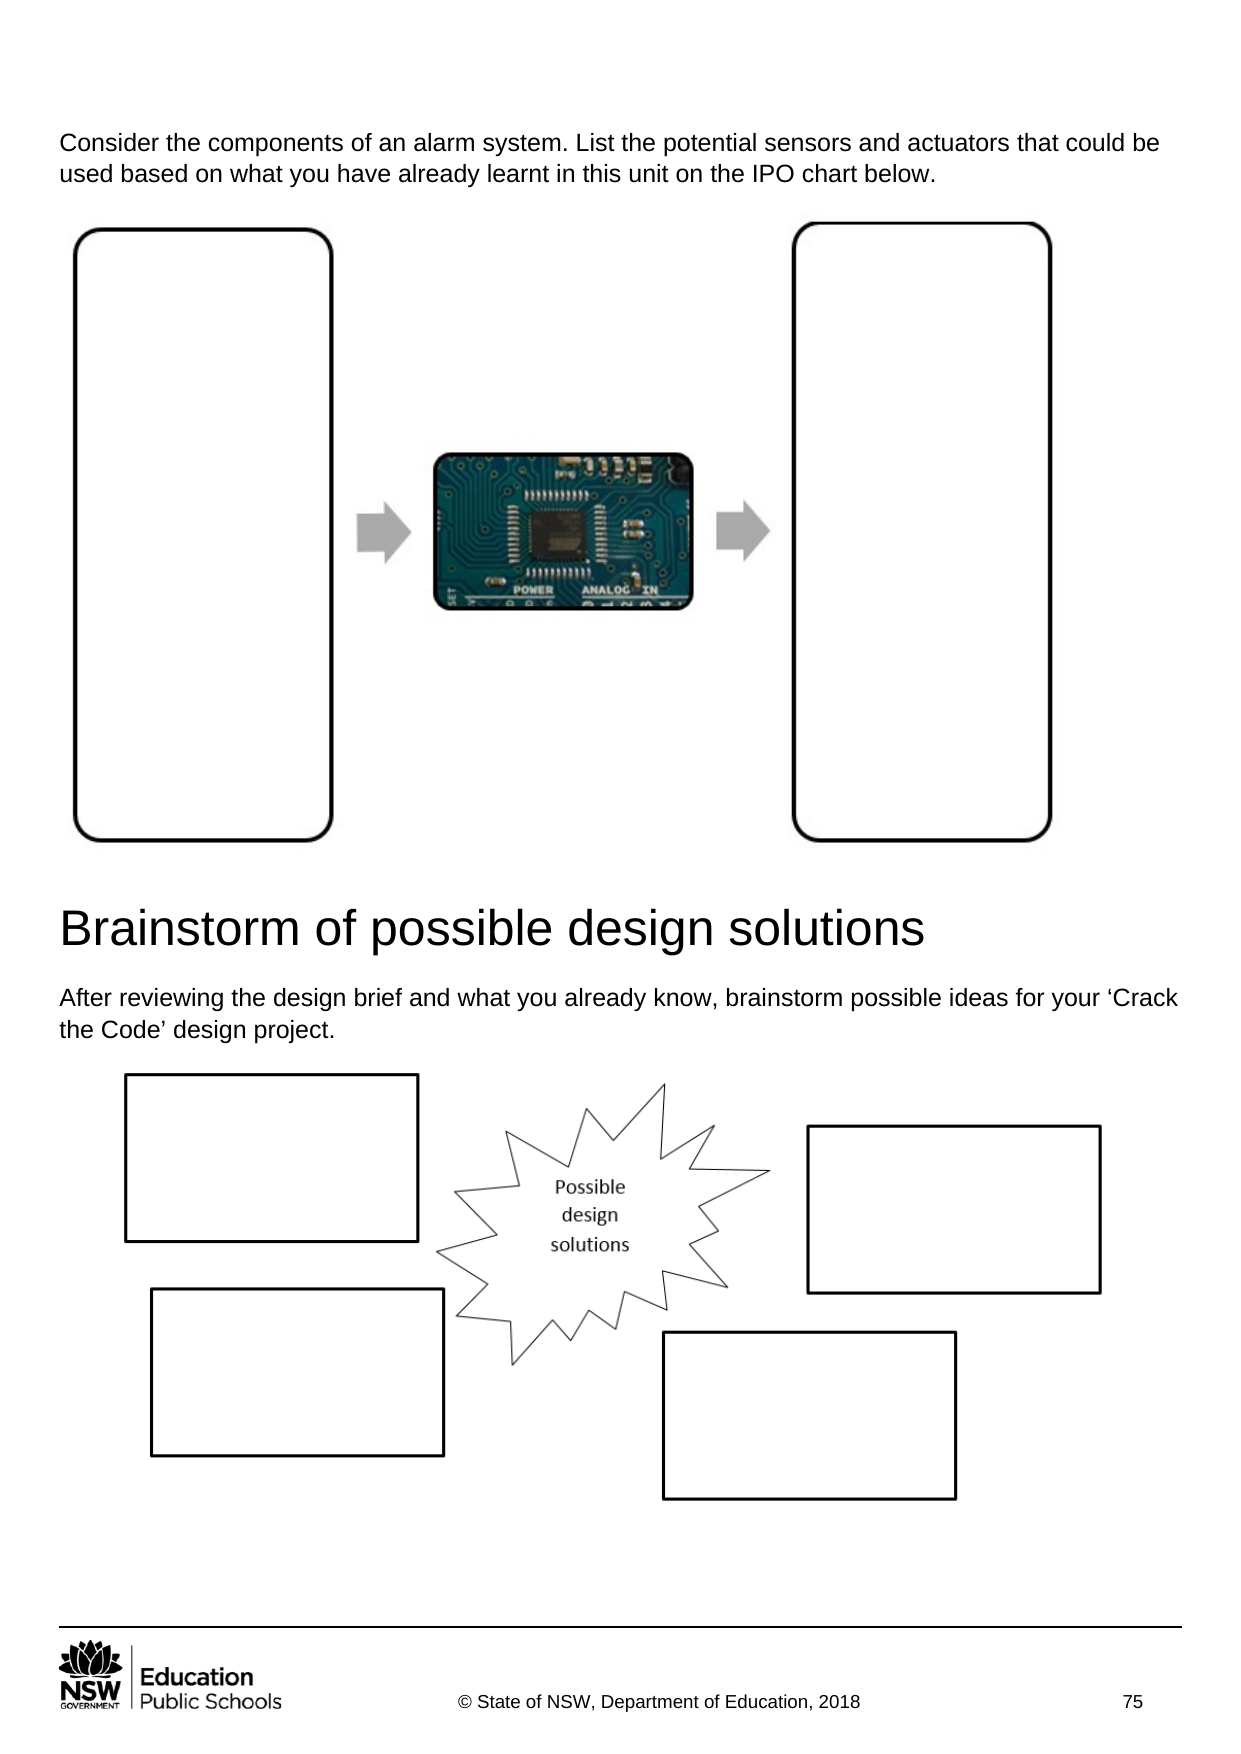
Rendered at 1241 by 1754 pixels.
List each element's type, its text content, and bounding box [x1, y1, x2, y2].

picture [58, 1640, 282, 1709]
text After reviewing the design brief and what you already know, brainstorm possible ideas for your ‘Crack the Code’ design project. [59, 981, 1181, 1043]
picture [118, 1068, 1111, 1512]
picture [59, 212, 1061, 857]
text Consider the components of an alarm system. List the potential sensors and actuators that could be used based on what you have already learnt in this unit on the IPO chart below. [59, 125, 1181, 188]
text Brainstorm of possible design solutions [59, 898, 1181, 956]
